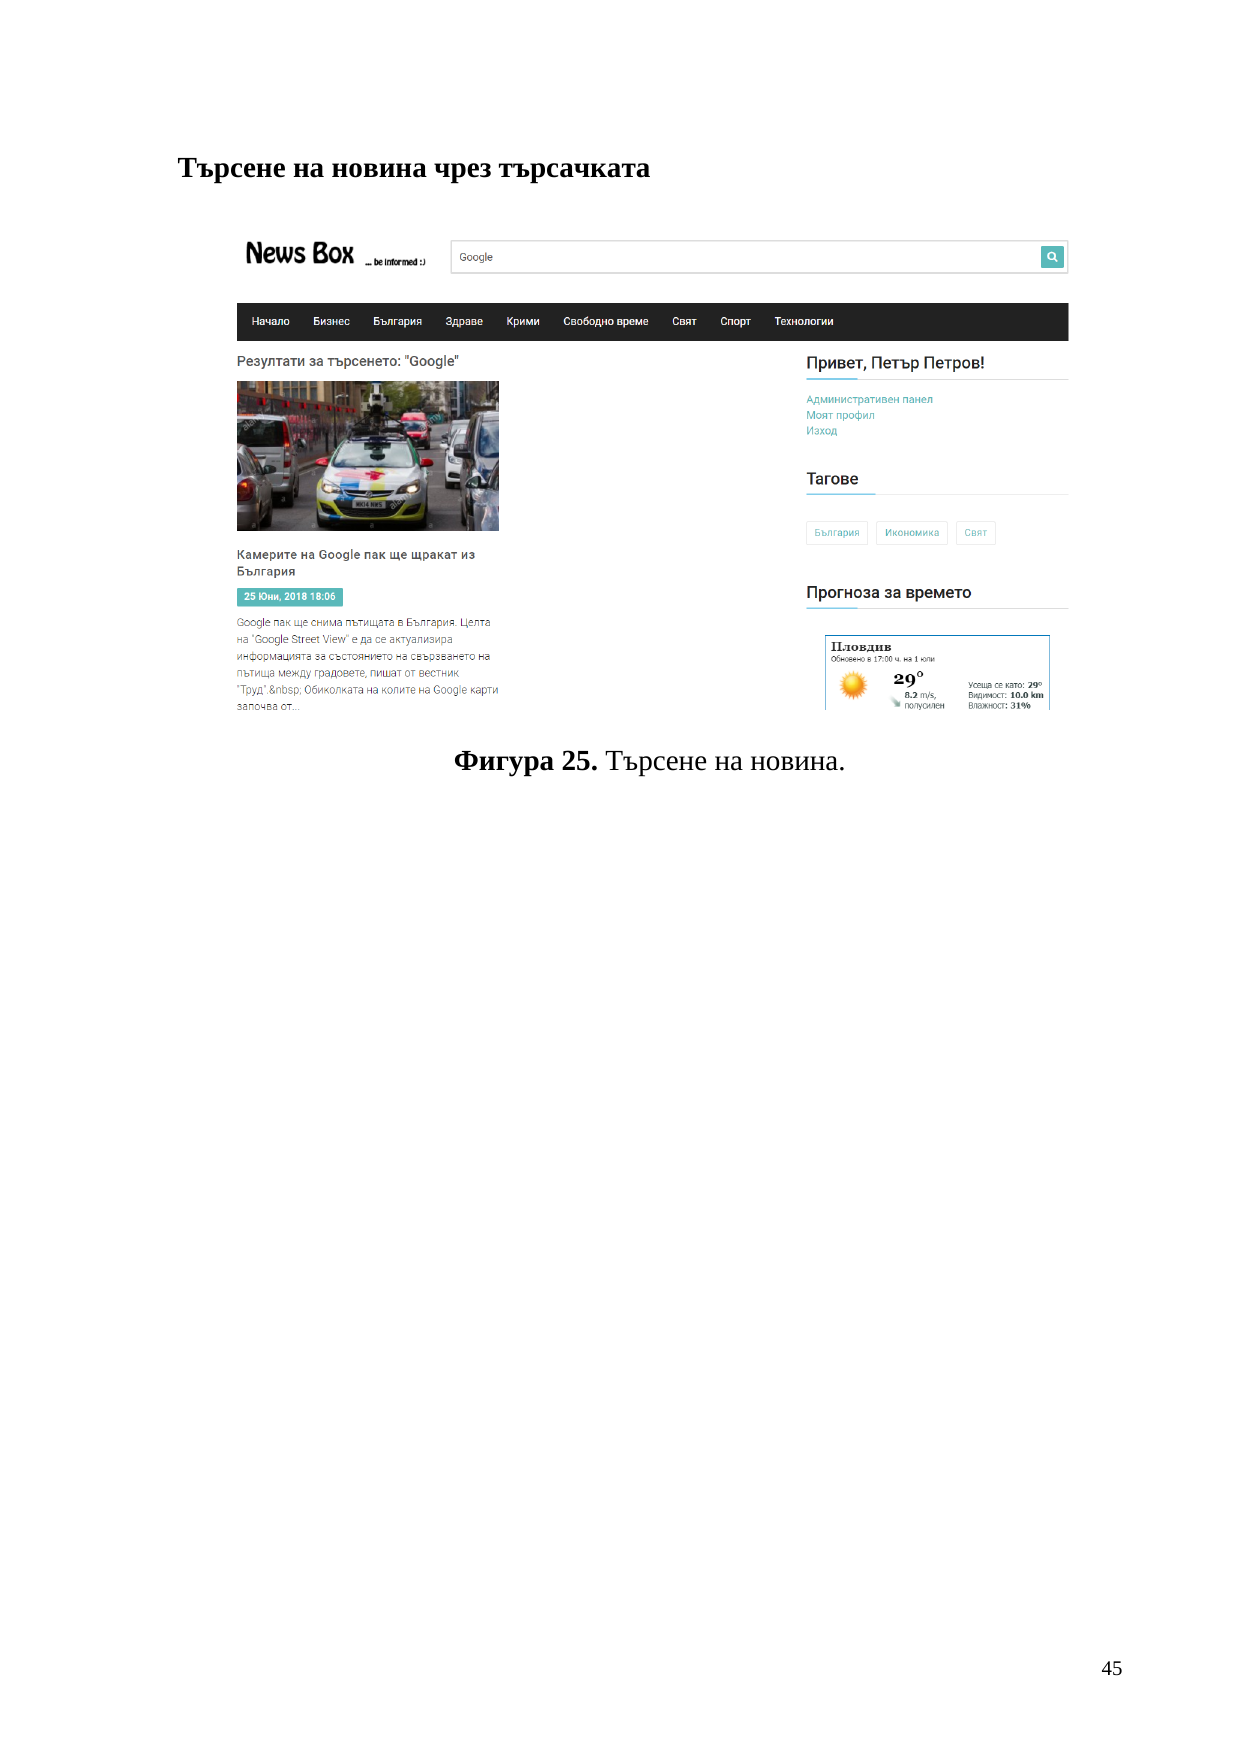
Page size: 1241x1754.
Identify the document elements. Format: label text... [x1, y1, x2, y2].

text Търсене на новина чрез търсачката [177, 150, 1122, 183]
picture [230, 217, 1070, 710]
text Фигура 25. Търсене на новина. [177, 743, 1122, 777]
